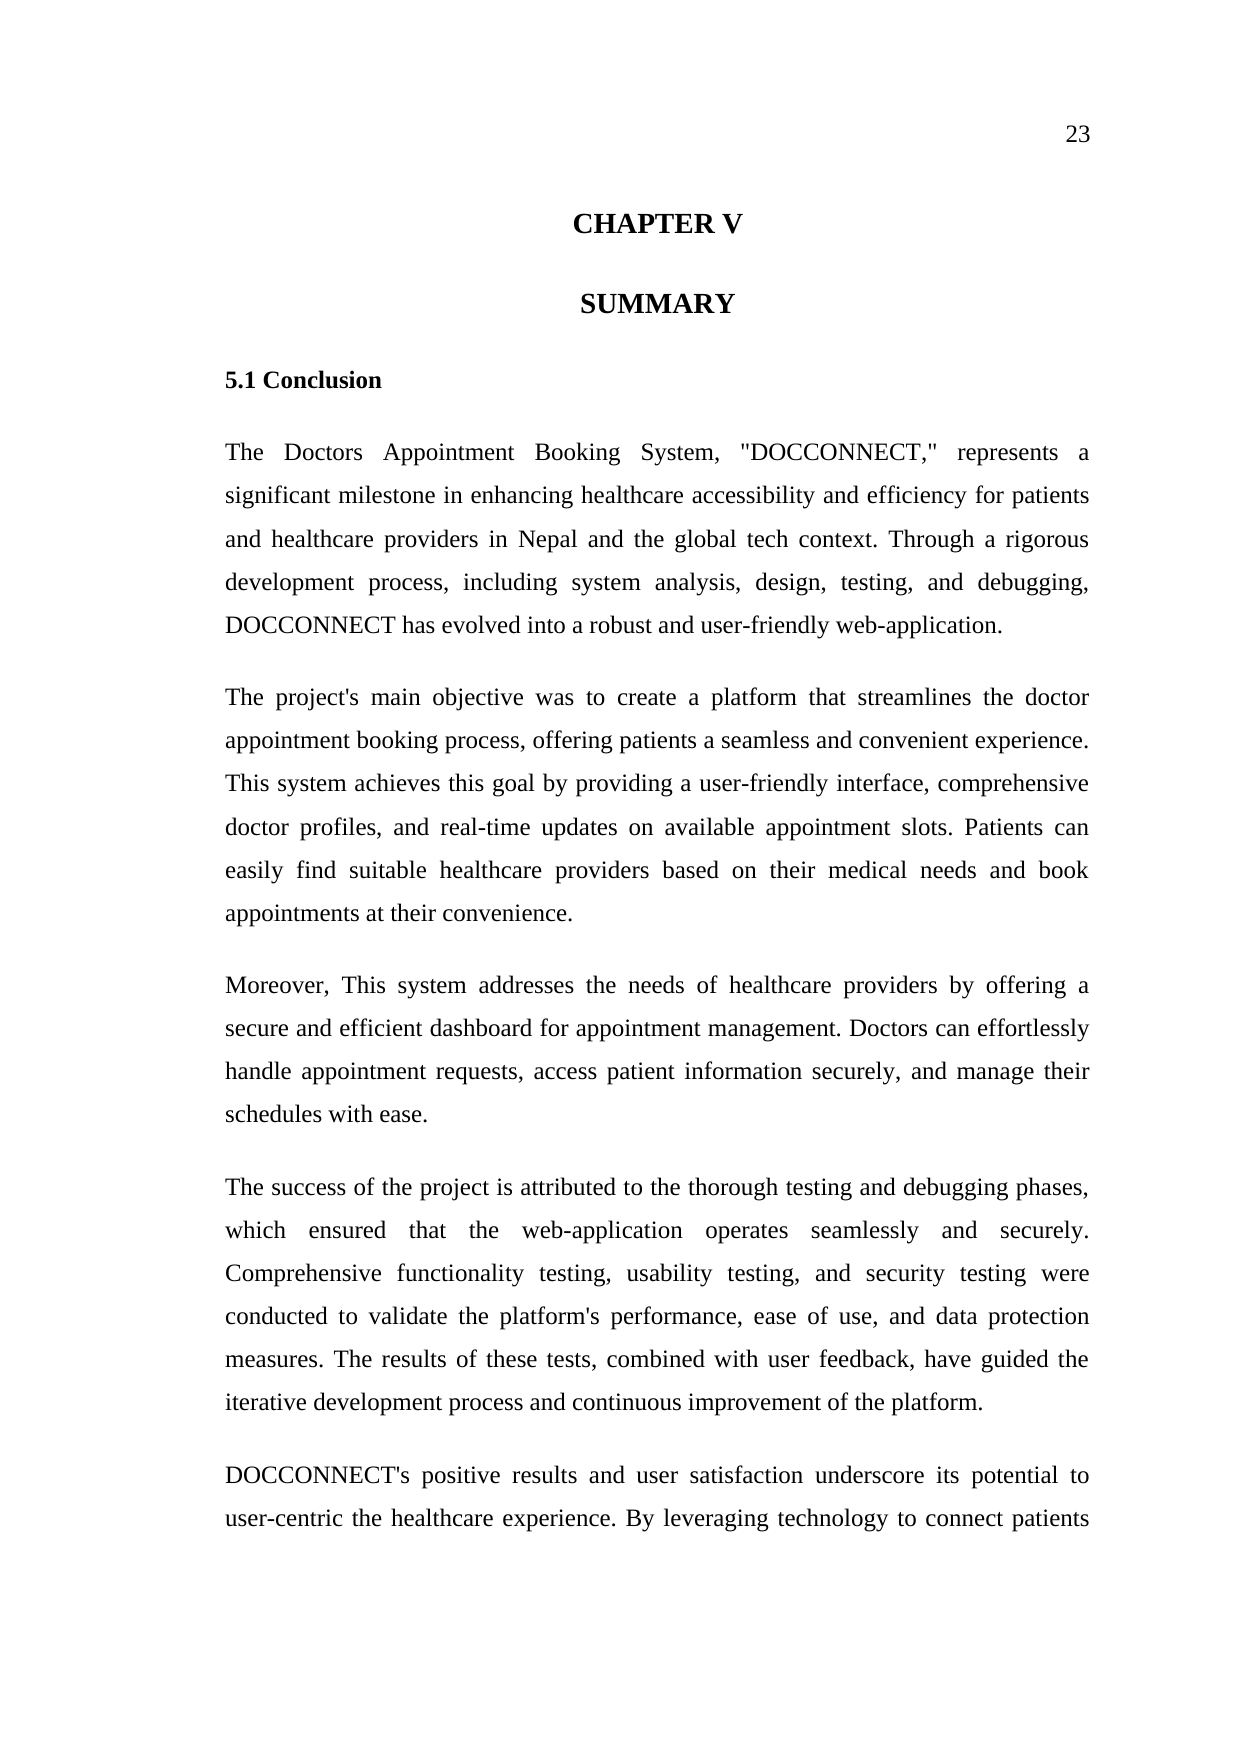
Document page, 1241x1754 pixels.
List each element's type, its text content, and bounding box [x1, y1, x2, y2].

text The success of the project is attributed to the thorough testing and debugging phases, which ensured that the web-application operates seamlessly and securely. Comprehensive functionality testing, usability testing, and security testing were conducted to validate the platform's performance, ease of use, and data protection measures. The results of these tests, combined with user feedback, have guided the iterative development process and continuous improvement of the platform. [225, 1172, 1090, 1416]
text The project's main objective was to create a platform that streamlines the doctor appointment booking process, offering patients a seamless and convenient experience. This system achieves this goal by providing a user-friendly interface, comprehensive doctor profiles, and real-time updates on available appointment slots. Patients can easily find suitable healthcare providers based on their medical needs and book appointments at their convenience. [225, 682, 1090, 927]
subtitle SUMMARY [225, 286, 1090, 319]
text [225, 1460, 1090, 1532]
text The Doctors Appointment Booking System, "DOCCONNECT," represents a significant milestone in enhancing healthcare accessibility and efficiency for patients and healthcare providers in Nepal and the global tech context. Through a rigorous development process, including system analysis, design, testing, and debugging, DOCCONNECT has evolved into a robust and user-friendly web-application. [225, 437, 1090, 639]
subtitle 5.1 Conclusion [225, 365, 1090, 394]
text Moreover, This system addresses the needs of healthcare providers by offering a secure and efficient dashboard for appointment management. Doctors can effortlessly handle appointment requests, access patient information securely, and manage their schedules with ease. [225, 970, 1090, 1128]
subtitle CHAPTER V [225, 206, 1090, 240]
